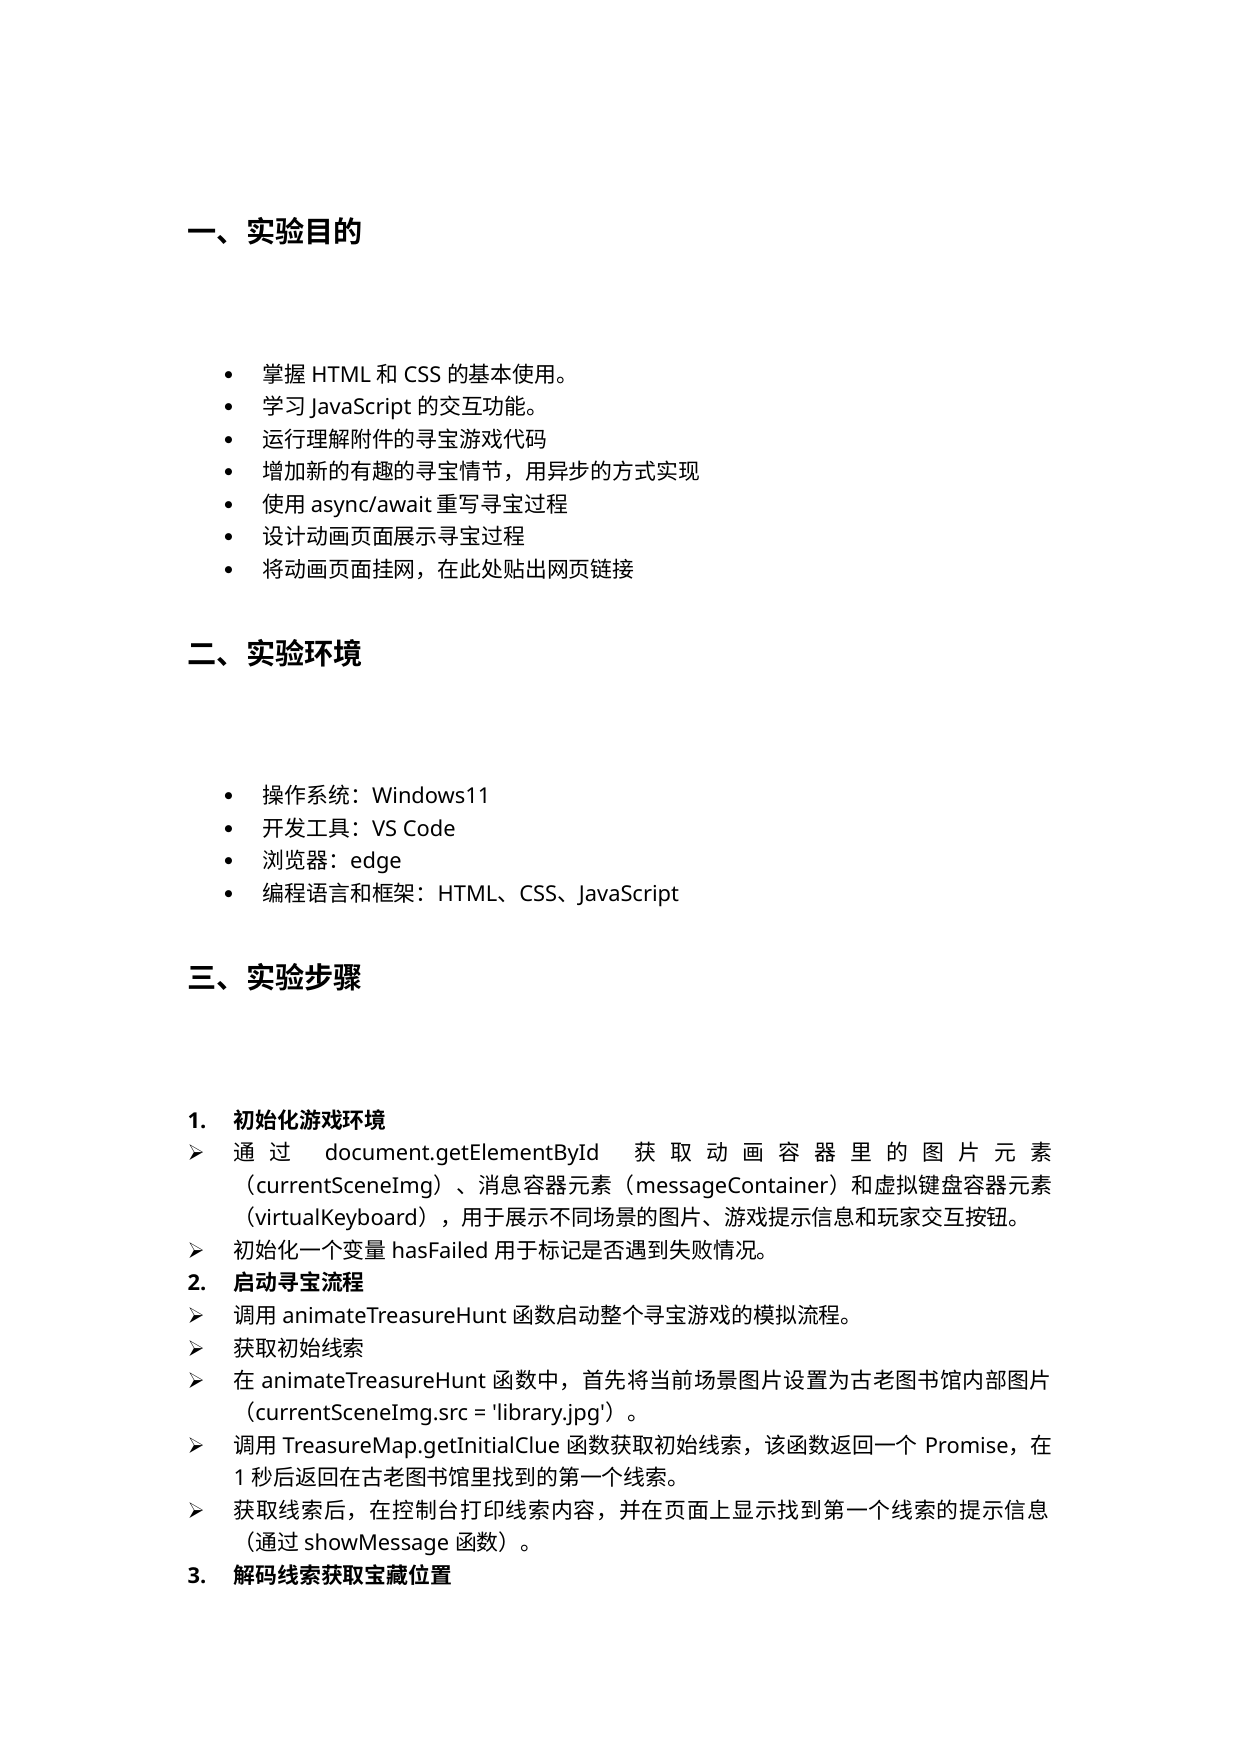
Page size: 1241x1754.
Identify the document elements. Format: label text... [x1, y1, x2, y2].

list 运行理解附件的寻宝游戏代码 [225, 421, 1053, 454]
list 获取初始线索 [187, 1330, 1053, 1363]
list 使用async/await重写寻宝过程 [225, 486, 1053, 519]
list 操作系统：Windows11 [225, 778, 1053, 811]
list 浏览器：edge [225, 843, 1053, 876]
list 调用 animateTreasureHunt 函数启动整个寻宝游戏的模拟流程。 [187, 1298, 1053, 1330]
subtitle 二、实验环境 [187, 619, 1053, 684]
list 获取线索后，在控制台打印线索内容，并在页面上显示找到第一个线索的提示信息（通过 showMessage 函数）。 [187, 1493, 1053, 1558]
list 设计动画页面展示寻宝过程 [225, 519, 1053, 551]
list 学习 JavaScript 的交互功能。 [225, 389, 1053, 421]
list 增加新的有趣的寻宝情节，用异步的方式实现 [225, 454, 1053, 486]
list 掌握 HTML 和 CSS 的基本使用。 [225, 356, 1053, 389]
list 编程语言和框架：HTML、CSS、JavaScript [225, 876, 1053, 908]
list 调用 TreasureMap.getInitialClue 函数获取初始线索，该函数返回一个 Promise，在 1 秒后返回在古老图书馆里找到的第一个线索。 [187, 1428, 1053, 1493]
list 开发工具：VS Code [225, 811, 1053, 843]
list 将动画页面挂网，在此处贴出网页链接 [225, 551, 1053, 584]
subtitle 一、实验目的 [187, 197, 1053, 262]
list 在 animateTreasureHunt 函数中，首先将当前场景图片设置为古老图书馆内部图片（currentSceneImg.src = 'library.jpg'）。 [187, 1363, 1053, 1428]
subtitle 三、实验步骤 [187, 944, 1053, 1009]
list 初始化游戏环境 [187, 1103, 1053, 1135]
list 解码线索获取宝藏位置 [187, 1558, 1053, 1590]
list 启动寻宝流程 [187, 1265, 1053, 1298]
list 通过 document.getElementById 获取动画容器里的图片元素（currentSceneImg）、消息容器元素（messageContainer）和虚拟键盘容器元素（virtualKeyboard），用于展示不同场景的图片、游戏提示信息和玩家交互按钮。 [187, 1135, 1053, 1233]
list 初始化一个变量 hasFailed 用于标记是否遇到失败情况。 [187, 1233, 1053, 1265]
